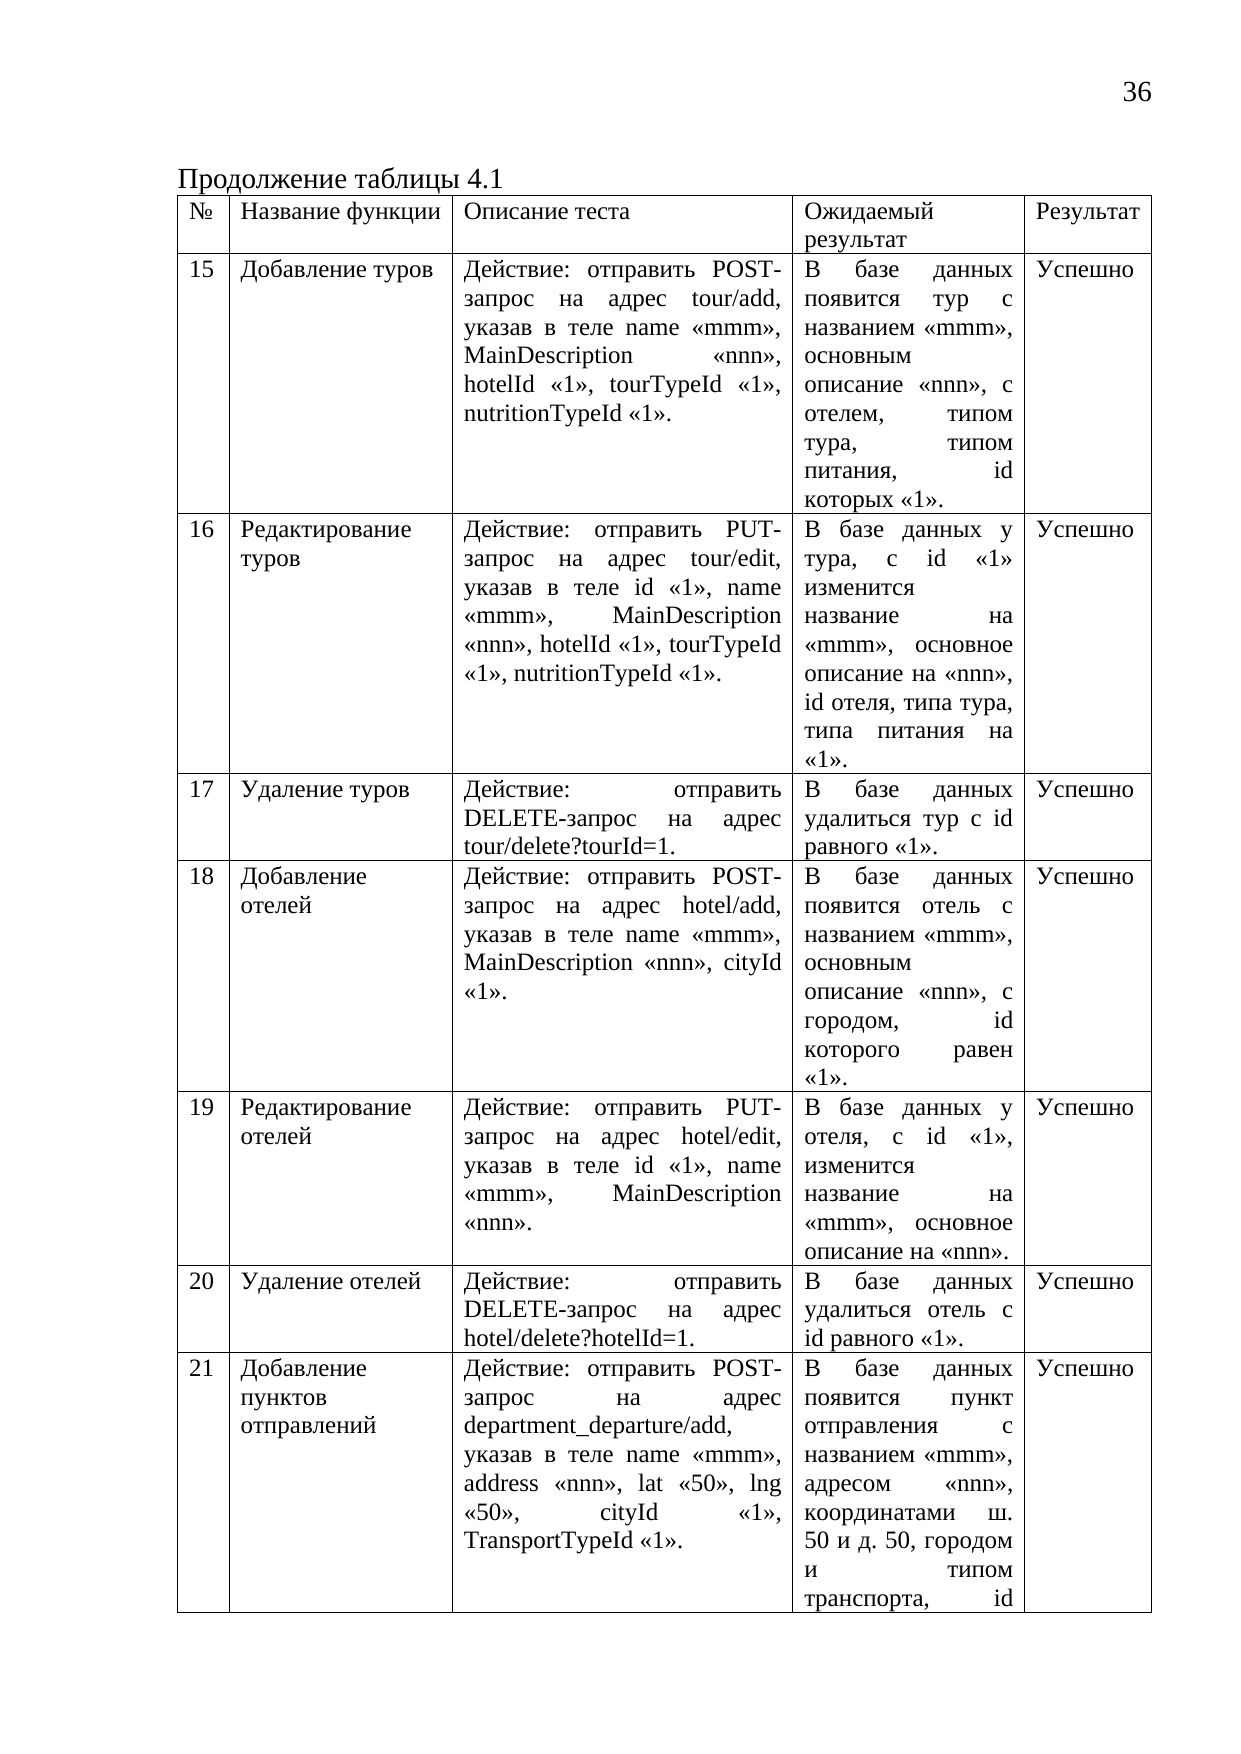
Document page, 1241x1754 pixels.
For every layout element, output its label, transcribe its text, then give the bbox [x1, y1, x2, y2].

table_cell Успешно [1025, 861, 1151, 1091]
table_header Название функции [230, 196, 452, 253]
table_cell Успешно [1025, 1266, 1151, 1352]
table_cell Редактирование туров [230, 514, 452, 773]
table_cell Успешно [1025, 254, 1151, 513]
table_cell Редактирование отелей [230, 1092, 452, 1265]
table_cell Успешно [1025, 1353, 1151, 1612]
table_cell 16 [178, 514, 229, 773]
table_cell 15 [178, 254, 229, 513]
table_cell Успешно [1025, 774, 1151, 860]
table_cell Успешно [1025, 514, 1151, 773]
table_cell 20 [178, 1266, 229, 1352]
table_cell Удаление отелей [230, 1266, 452, 1352]
table_cell В базе данных удалиться отель с id равного «1». [793, 1266, 1024, 1352]
table_cell Добавление отелей [230, 861, 452, 1091]
table_cell В базе данных у тура, с id «1» изменится название на «mmm», основное описание на «nnn», id отеля, типа тура, типа питания на «1». [793, 514, 1024, 773]
table_cell Добавление туров [230, 254, 452, 513]
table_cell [453, 1353, 792, 1612]
table_header Результат [1025, 196, 1151, 253]
table_cell Действие: отправить POST-запрос на адрес tour/add, указав в теле name «mmm», MainDescription «nnn», hotelId «1», tourTypeId «1», nutritionTypeId «1». [453, 254, 792, 513]
table_header Ожидаемый результат [793, 196, 1024, 253]
table_cell Действие: отправить DELETE-запрос на адрес tour/delete?tourId=1. [453, 774, 792, 860]
table_cell 19 [178, 1092, 229, 1265]
table_cell В базе данных удалиться тур с id равного «1». [793, 774, 1024, 860]
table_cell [230, 1353, 452, 1612]
table_cell 21 [178, 1353, 229, 1612]
table_cell В базе данных у отеля, с id «1», изменится название на «mmm», основное описание на «nnn». [793, 1092, 1024, 1265]
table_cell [793, 1353, 1024, 1612]
table_cell Действие: отправить PUT-запрос на адрес tour/edit, указав в теле id «1», name «mmm», MainDescription «nnn», hotelId «1», tourTypeId «1», nutritionTypeId «1». [453, 514, 792, 773]
table_cell Успешно [1025, 1092, 1151, 1265]
table_cell Удаление туров [230, 774, 452, 860]
table_cell 18 [178, 861, 229, 1091]
text Продолжение таблицы 4.1 [177, 161, 1152, 195]
table_header № [178, 196, 229, 253]
table_cell В базе данных появится отель с названием «mmm», основным описание «nnn», с городом, id которого равен «1». [793, 861, 1024, 1091]
table_cell Действие: отправить DELETE-запрос на адрес hotel/delete?hotelId=1. [453, 1266, 792, 1352]
table_header Описание теста [453, 196, 792, 253]
table_cell В базе данных появится тур с названием «mmm», основным описание «nnn», с отелем, типом тура, типом питания, id которых «1». [793, 254, 1024, 513]
table_cell Действие: отправить POST-запрос на адрес hotel/add, указав в теле name «mmm», MainDescription «nnn», cityId «1». [453, 861, 792, 1091]
table_cell 17 [178, 774, 229, 860]
table_cell Действие: отправить PUT-запрос на адрес hotel/edit, указав в теле id «1», name «mmm», MainDescription «nnn». [453, 1092, 792, 1265]
